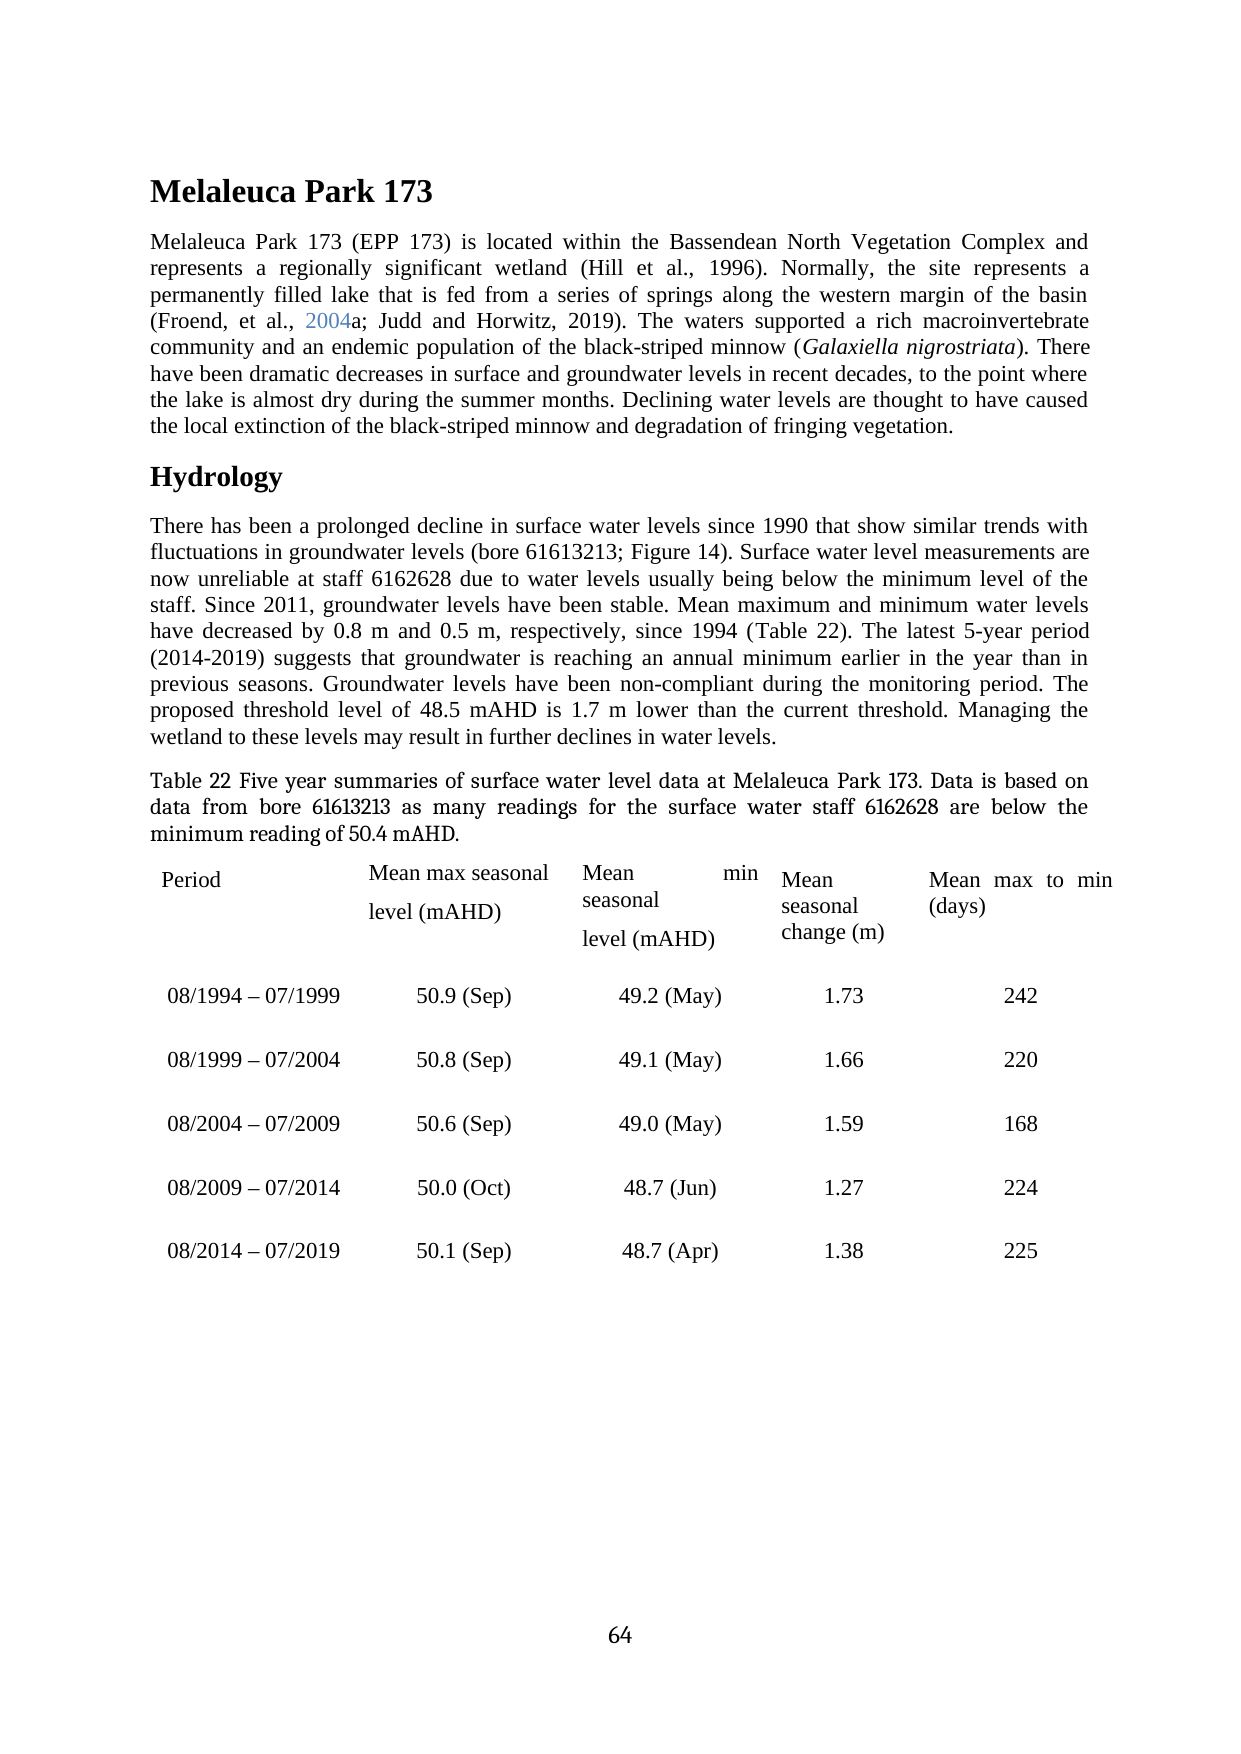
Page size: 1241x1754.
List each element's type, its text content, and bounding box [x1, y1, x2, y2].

table_header Mean max to min (days) [917, 847, 1124, 963]
table_cell 220 [917, 1027, 1124, 1091]
table_cell 08/1999 – 07/2004 [150, 1027, 357, 1091]
table_header Mean min seasonal level (mAHD) [571, 847, 770, 963]
table_cell 1.27 [770, 1155, 917, 1219]
table_cell 50.9 (Sep) [357, 964, 571, 1027]
table_cell 168 [917, 1091, 1124, 1155]
text There has been a prolonged decline in surface water levels since 1990 that show similar trends with fluctuations in groundwater levels (bore 61613213; Figure 14). Surface water level measurements are now unreliable at staff 6162628 due to water levels usually being below the minimum level of the staff. Since 2011, groundwater levels have been stable. Mean maximum and minimum water levels have decreased by 0.8 m and 0.5 m, respectively, since 1994 (Table 22). The latest 5-year period (2014-2019) suggests that groundwater is reaching an annual minimum earlier in the year than in previous seasons. Groundwater levels have been non-compliant during the monitoring period. The proposed threshold level of 48.5 mAHD is 1.7 m lower than the current threshold. Managing the wetland to these levels may result in further declines in water levels. [150, 512, 1090, 749]
table_cell 49.2 (May) [571, 964, 770, 1027]
table_cell 08/2009 – 07/2014 [150, 1155, 357, 1219]
table_cell 49.1 (May) [571, 1027, 770, 1091]
table_cell 08/2004 – 07/2009 [150, 1091, 357, 1155]
table_cell 50.1 (Sep) [357, 1219, 571, 1283]
table_header Mean seasonal change (m) [770, 847, 917, 963]
table_header Period [150, 847, 357, 963]
table_cell 1.66 [770, 1027, 917, 1091]
subtitle Melaleuca Park 173 [150, 171, 1090, 209]
table_cell 08/2014 – 07/2019 [150, 1219, 357, 1283]
table_cell 48.7 (Jun) [571, 1155, 770, 1219]
table_header Mean max seasonal level (mAHD) [357, 847, 571, 963]
text Table 22 Five year summaries of surface water level data at Melaleuca Park 173. Data is based on data from bore 61613213 as many readings for the surface water staff 6162628 are below the minimum reading of 50.4 mAHD. [150, 768, 1090, 847]
table_cell 224 [917, 1155, 1124, 1219]
table_cell 50.8 (Sep) [357, 1027, 571, 1091]
table_cell 50.0 (Oct) [357, 1155, 571, 1219]
text Melaleuca Park 173 (EPP 173) is located within the Bassendean North Vegetation Complex and represents a regionally significant wetland (Hill et al., 1996). Normally, the site represents a permanently filled lake that is fed from a series of springs along the western margin of the basin (Froend, et al., 2004a; Judd and Horwitz, 2019). The waters supported a rich macroinvertebrate community and an endemic population of the black-striped minnow (Galaxiella nigrostriata). There have been dramatic decreases in surface and groundwater levels in recent decades, to the point where the lake is almost dry during the summer months. Declining water levels are thought to have caused the local extinction of the black-striped minnow and degradation of fringing vegetation. [150, 228, 1090, 439]
table_cell 48.7 (Apr) [571, 1219, 770, 1283]
table_cell 08/1994 – 07/1999 [150, 964, 357, 1027]
table_cell 50.6 (Sep) [357, 1091, 571, 1155]
table_cell 1.59 [770, 1091, 917, 1155]
table_cell 225 [917, 1219, 1124, 1283]
subtitle Hydrology [150, 459, 1090, 493]
table_cell 1.38 [770, 1219, 917, 1283]
table_cell 49.0 (May) [571, 1091, 770, 1155]
table_cell 242 [917, 964, 1124, 1027]
table_cell 1.73 [770, 964, 917, 1027]
